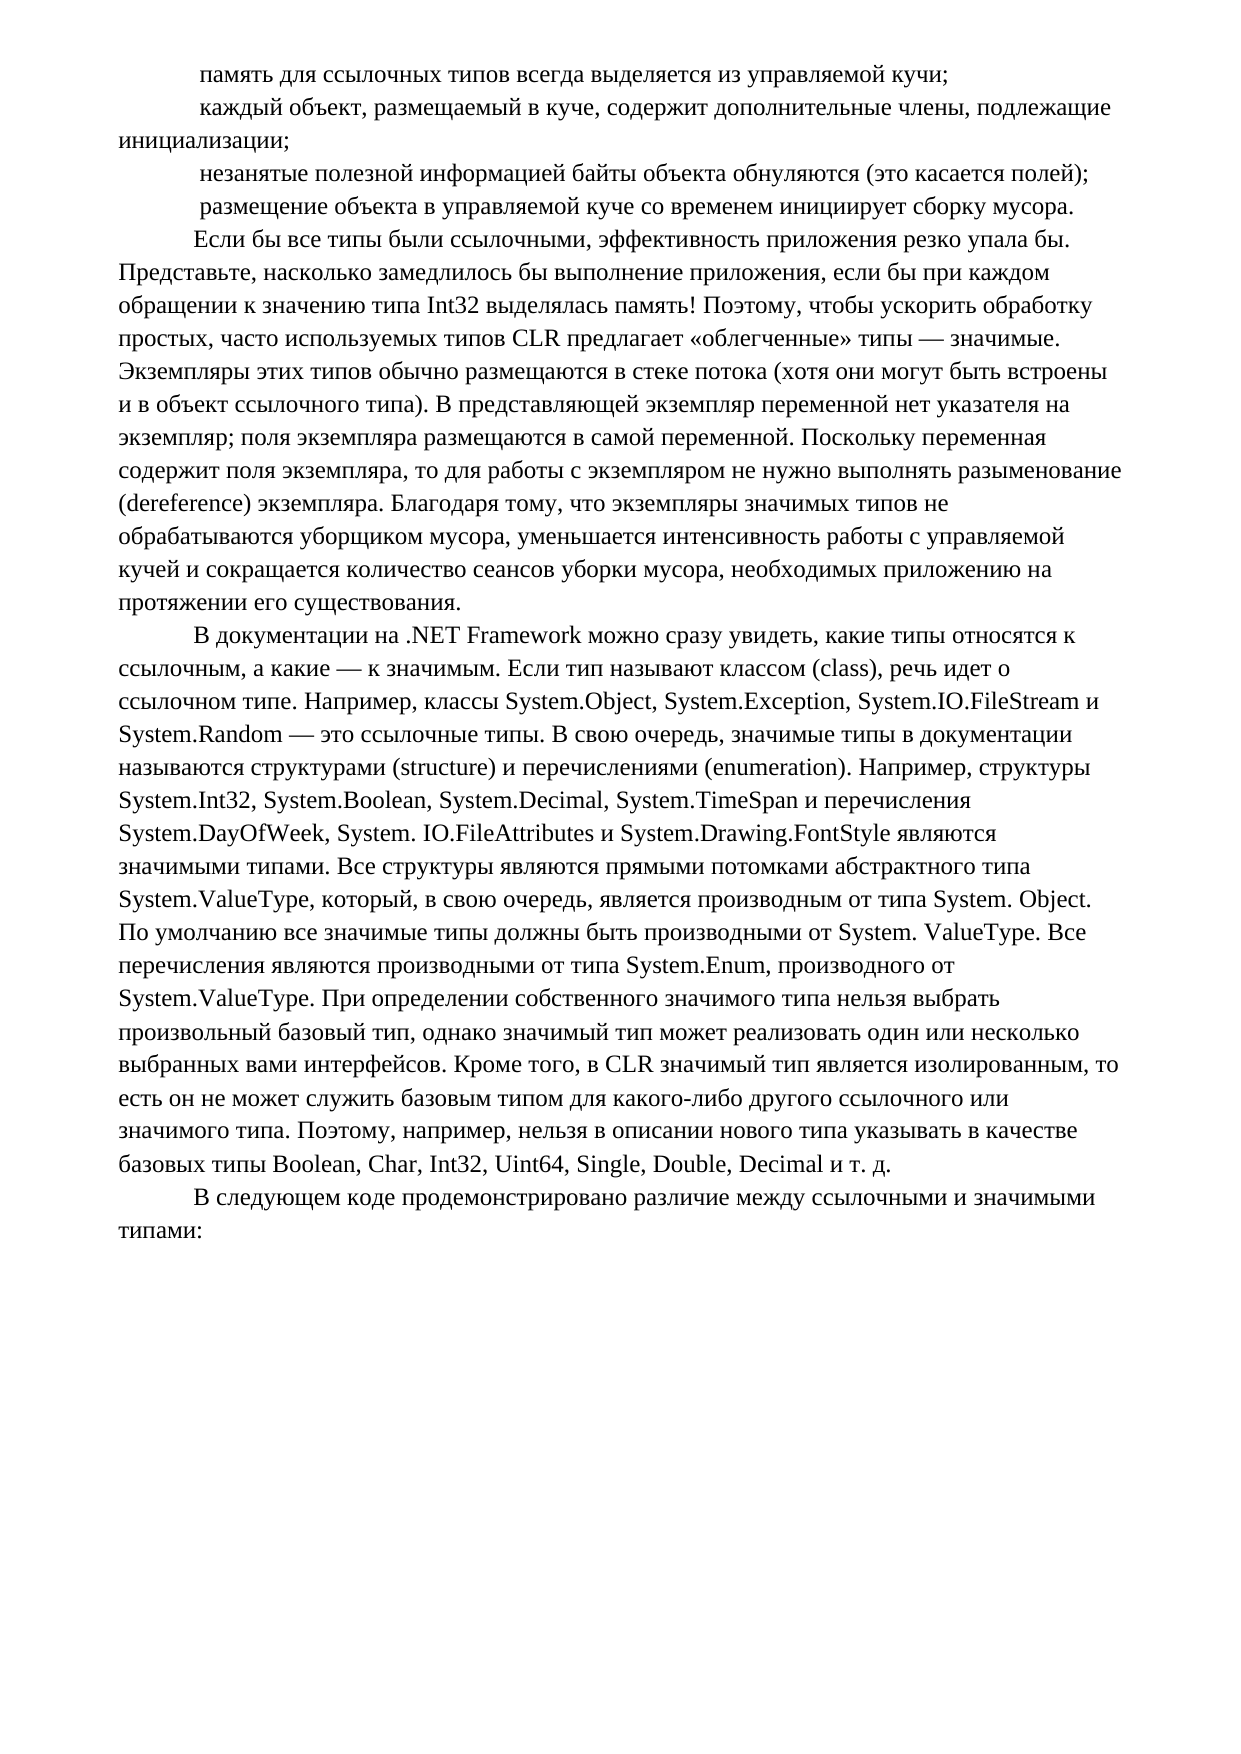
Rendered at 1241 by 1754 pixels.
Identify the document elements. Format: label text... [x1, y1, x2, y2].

text В следующем коде продемонстрировано различие между ссылочными и значимыми типами: [118, 1182, 1122, 1243]
text В документации на .NET Framework можно сразу увидеть, какие типы относятся к ссылочным, а какие — к значимым. Если тип называют классом (class), речь идет о ссылочном типе. Например, классы System.Object, System.Exception, System.IO.FileStream и System.Random — это ссылочные типы. В свою очередь, значимые типы в документации называются структурами (structure) и перечислениями (enumeration). Например, структуры System.Int32, System.Boolean, System.Decimal, System.TimeSpan и перечисления System.DayOfWeek, System. IO.FileAttributes и System.Drawing.FontStyle являются значимыми типами. Все структуры являются прямыми потомками абстрактного типа System.ValueType, который, в свою очередь, является производным от типа System. Object. По умолчанию все значимые типы должны быть производными от System. ValueType. Все перечисления являются производными от типа System.Enum, производного от System.ValueType. При определении собственного значимого типа нельзя выбрать произвольный базовый тип, однако значимый тип может реализовать один или несколько выбранных вами интерфейсов. Кроме того, в CLR значимый тип является изолированным, то есть он не может служить базовым типом для какого-либо другого ссылочного или значимого типа. Поэтому, например, нельзя в описании нового типа указывать в качестве базовых типы Boolean, Char, Int32, Uint64, Single, Double, Decimal и т. д. [118, 620, 1122, 1177]
text память для ссылочных типов всегда выделяется из управляемой кучи; [118, 59, 1122, 88]
text размещение объекта в управляемой куче со временем инициирует сборку мусора. [118, 191, 1122, 220]
text незанятые полезной информацией байты объекта обнуляются (это касается полей); [118, 158, 1122, 187]
text Если бы все типы были ссылочными, эффективность приложения резко упала бы. Представьте, насколько замедлилось бы выполнение приложения, если бы при каждом обращении к значению типа Int32 выделялась память! Поэтому, чтобы ускорить обработку простых, часто используемых типов CLR предлагает «облегченные» типы — значимые. Экземпляры этих типов обычно размещаются в стеке потока (хотя они могут быть встроены и в объект ссылочного типа). В представляющей экземпляр переменной нет указателя на экземпляр; поля экземпляра размещаются в самой переменной. Поскольку переменная содержит поля экземпляра, то для работы с экземпляром не нужно выполнять разыменование (dereference) экземпляра. Благодаря тому, что экземпляры значимых типов не обрабатываются уборщиком мусора, уменьшается интенсивность работы с управляемой кучей и сокращается количество сеансов уборки мусора, необходимых приложению на протяжении его существования. [118, 224, 1122, 616]
text каждый объект, размещаемый в куче, содержит дополнительные члены, подлежащие инициализации; [118, 92, 1122, 154]
